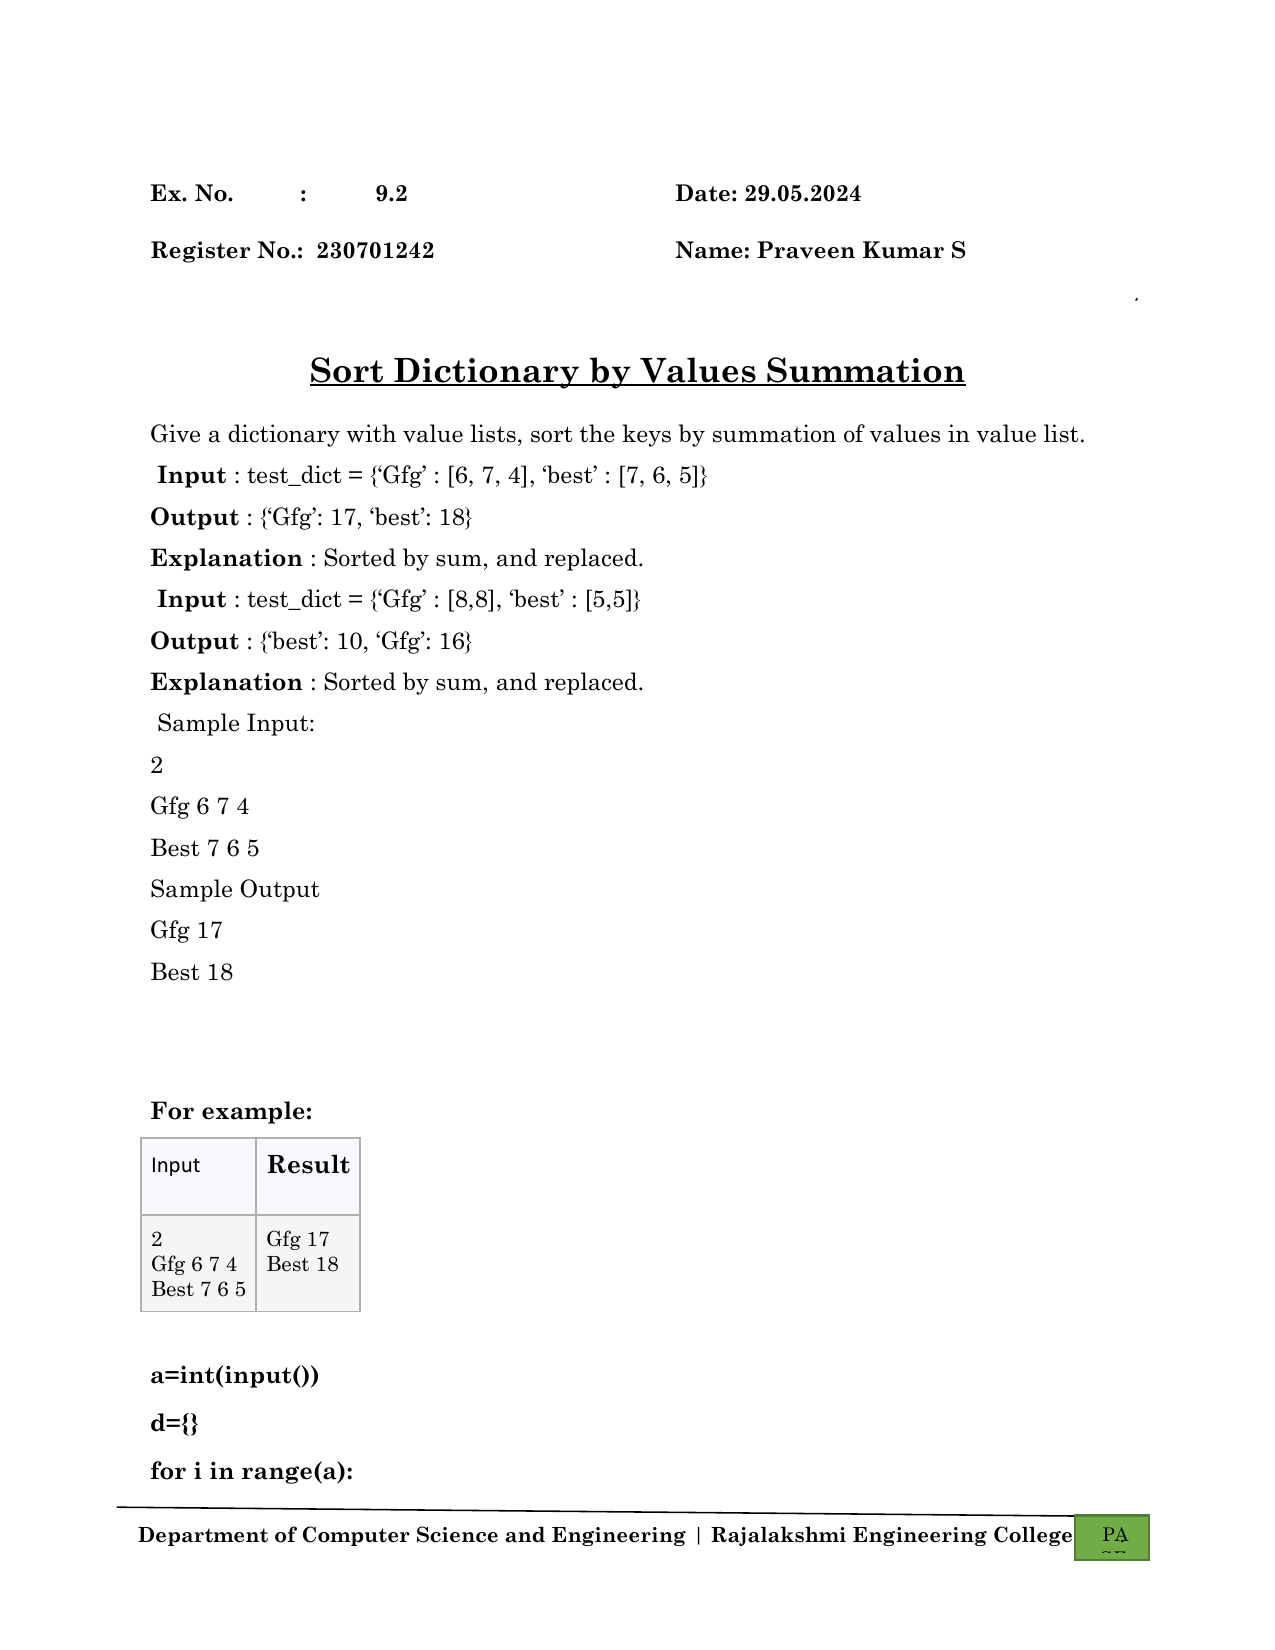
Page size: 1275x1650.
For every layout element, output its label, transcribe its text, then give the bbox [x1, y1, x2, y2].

text Explanation : Sorted by sum, and replaced. [150, 667, 1125, 696]
text Best 7 6 5 [150, 832, 1125, 861]
text Output : {‘best’: 10, ‘Gfg’: 16} [150, 626, 1125, 654]
text a=int(input()) [150, 1360, 1125, 1389]
text Sort Dictionary by Values Summation [150, 349, 1125, 389]
text Explanation : Sorted by sum, and replaced. [150, 543, 1125, 572]
text Sample Input: [150, 708, 1125, 737]
text Output : {‘Gfg’: 17, ‘best’: 18} [150, 501, 1125, 530]
text Ex. No. : 9.2 Date: 29.05.2024 [150, 179, 1125, 207]
text Input : test_dict = {‘Gfg’ : [8,8], ‘best’ : [5,5]} [150, 584, 1125, 613]
text Best 18 [150, 956, 1125, 985]
text Gfg 6 7 4 [150, 791, 1125, 820]
text Input : test_dict = {‘Gfg’ : [6, 7, 4], ‘best’ : [7, 6, 5]} [150, 460, 1125, 489]
text Sample Output [150, 874, 1125, 902]
text 2 [150, 749, 1125, 778]
text Register No.: 230701242 Name: Praveen Kumar S [150, 236, 1125, 263]
text for i in range(a): [150, 1456, 1125, 1485]
text Give a dictionary with value lists, sort the keys by summation of values in value list. [150, 419, 1125, 448]
text Gfg 17 [150, 915, 1125, 944]
text For example: [150, 1096, 1125, 1125]
text d={} [150, 1408, 1125, 1437]
